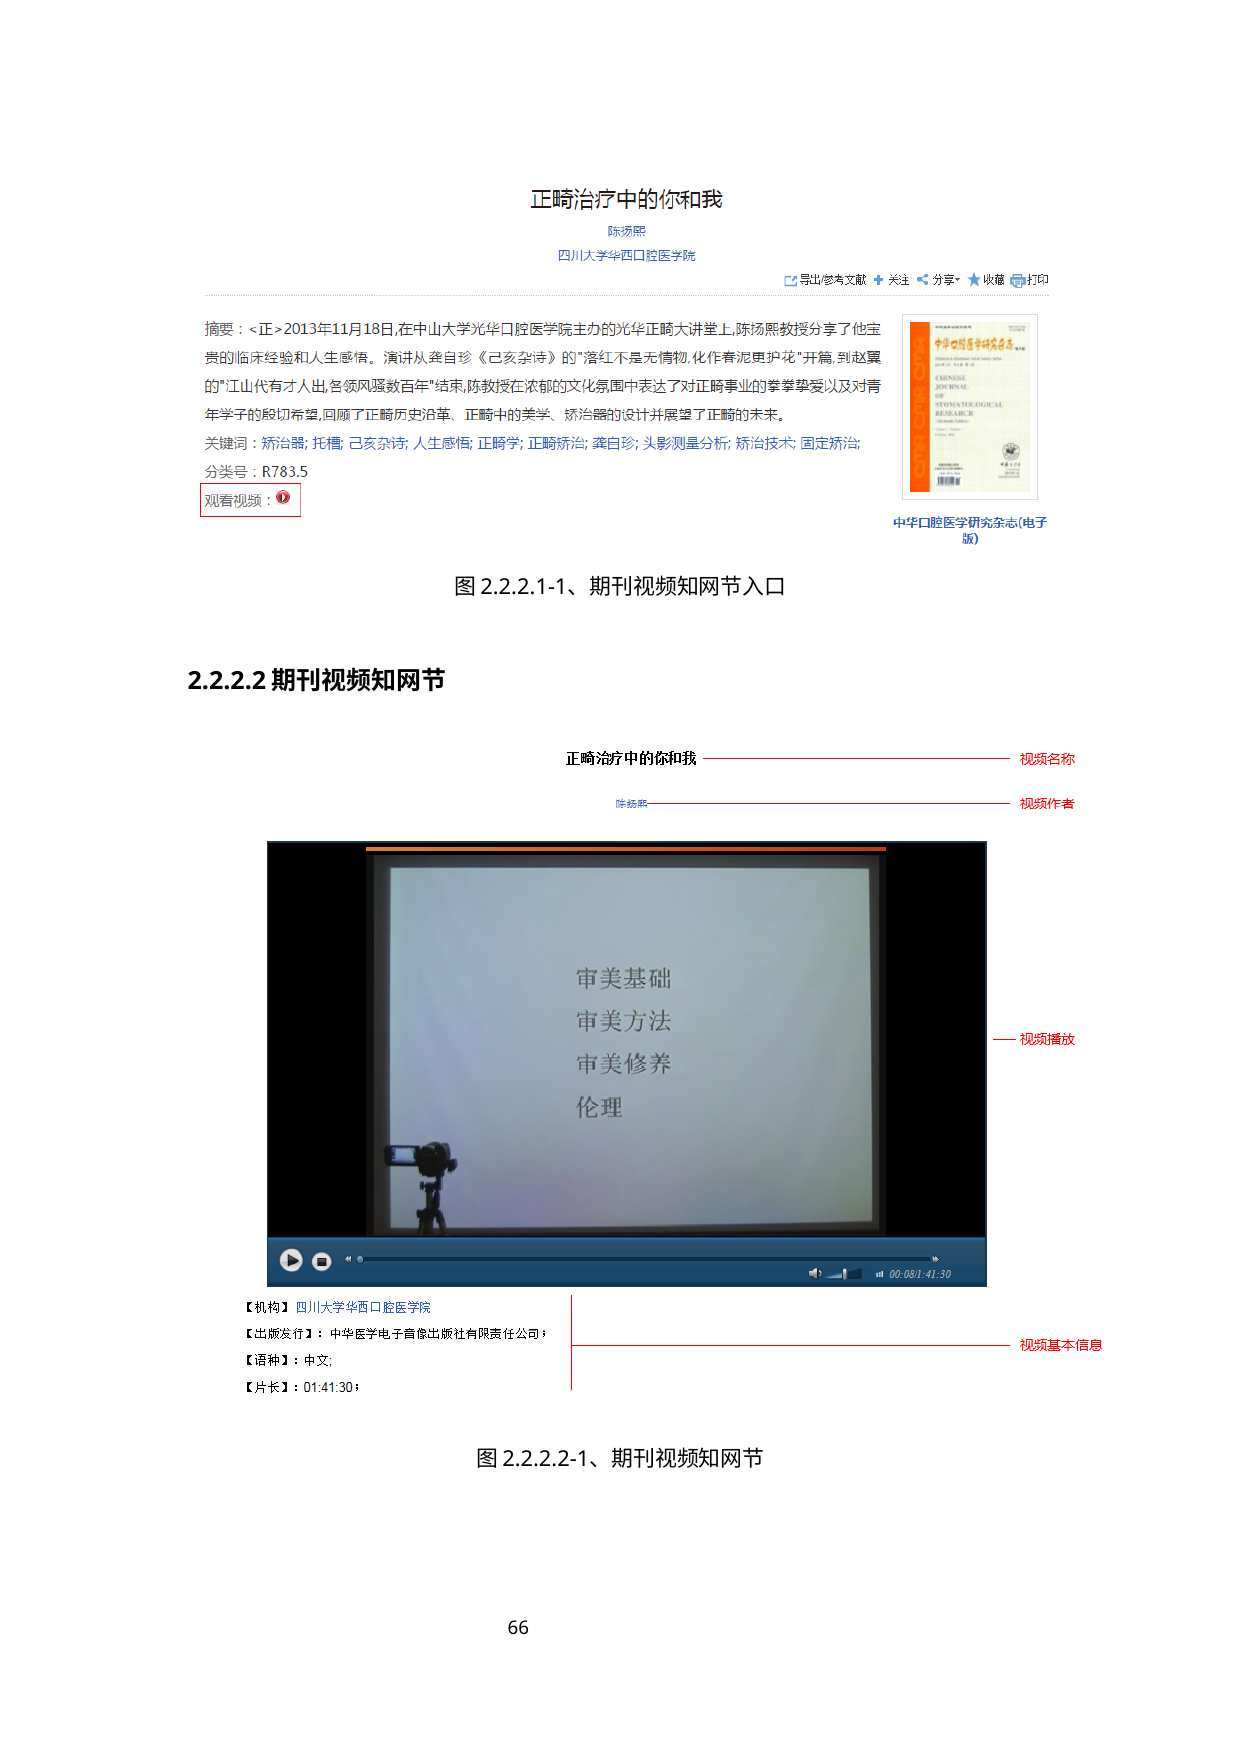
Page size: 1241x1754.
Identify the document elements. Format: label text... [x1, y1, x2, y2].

text 图2.2.2.1-1、期刊视频知网节入口 [187, 569, 1053, 601]
subtitle 2.2.2.2期刊视频知网节 [187, 646, 1053, 711]
picture [187, 162, 1052, 545]
text 图2.2.2.2-1、期刊视频知网节 [187, 1441, 1053, 1474]
picture [237, 741, 1103, 1396]
